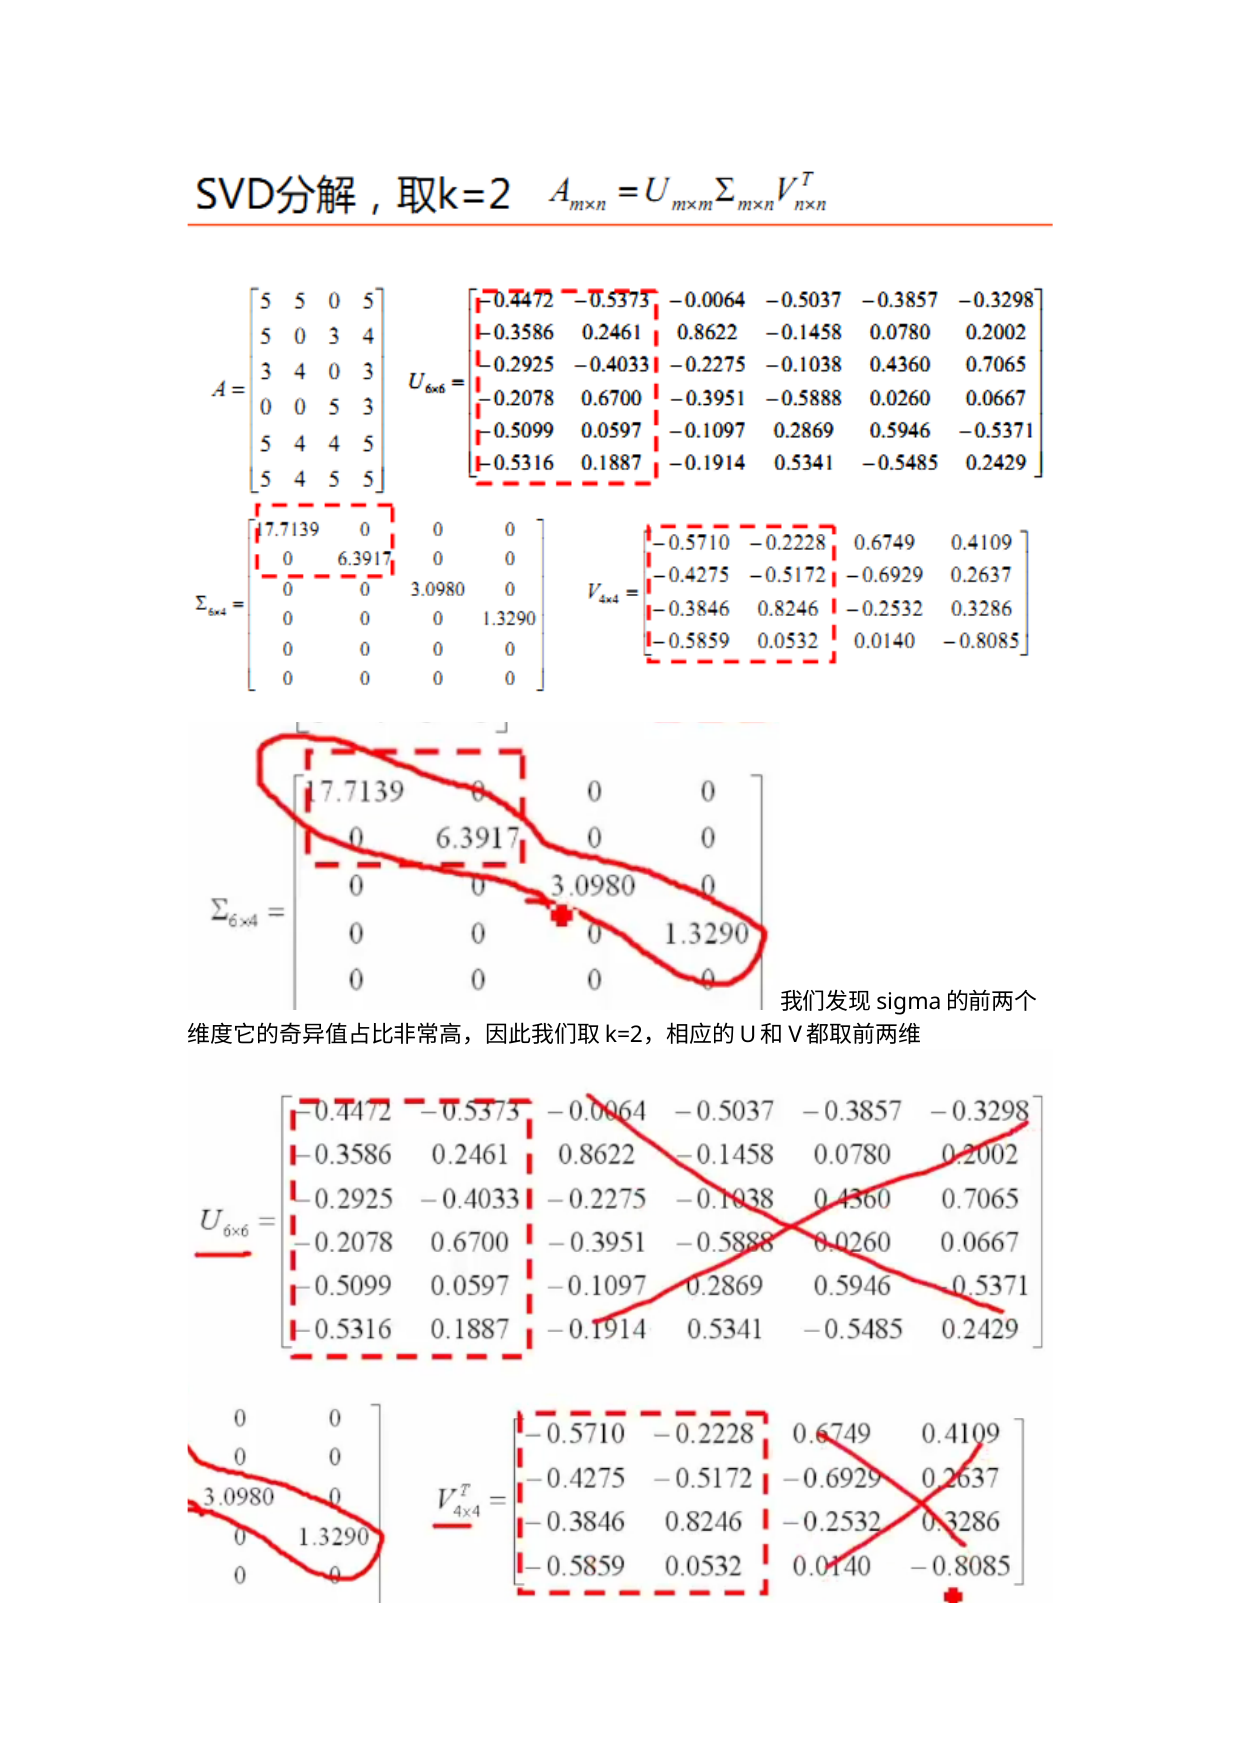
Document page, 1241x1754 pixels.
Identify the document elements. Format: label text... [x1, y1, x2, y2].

picture [187, 150, 1053, 702]
picture [187, 1049, 1053, 1603]
picture [187, 722, 780, 1010]
